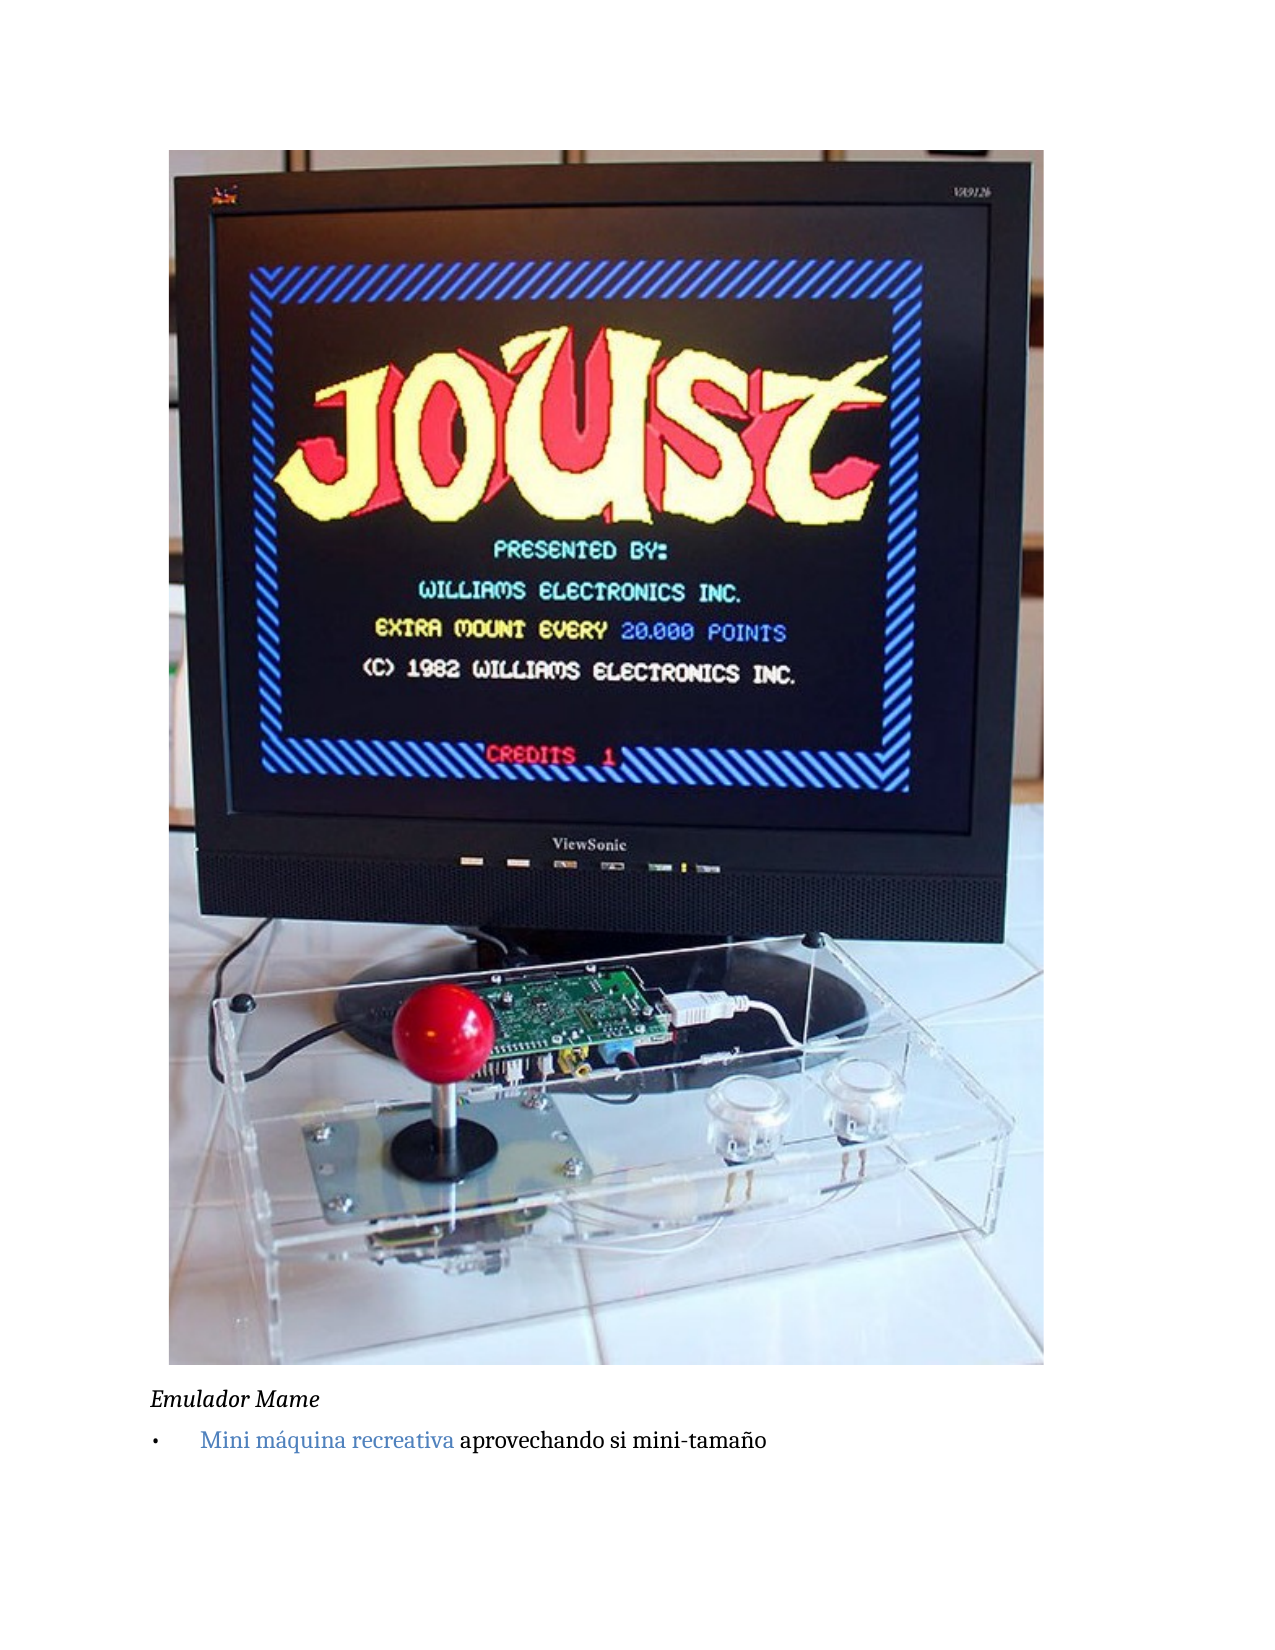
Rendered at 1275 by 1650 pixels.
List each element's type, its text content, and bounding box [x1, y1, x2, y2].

picture [168, 150, 1044, 1365]
list Mini máquina recreativa aprovechando si mini-tamaño [150, 1426, 1125, 1455]
text Emulador Mame [150, 1385, 1125, 1414]
